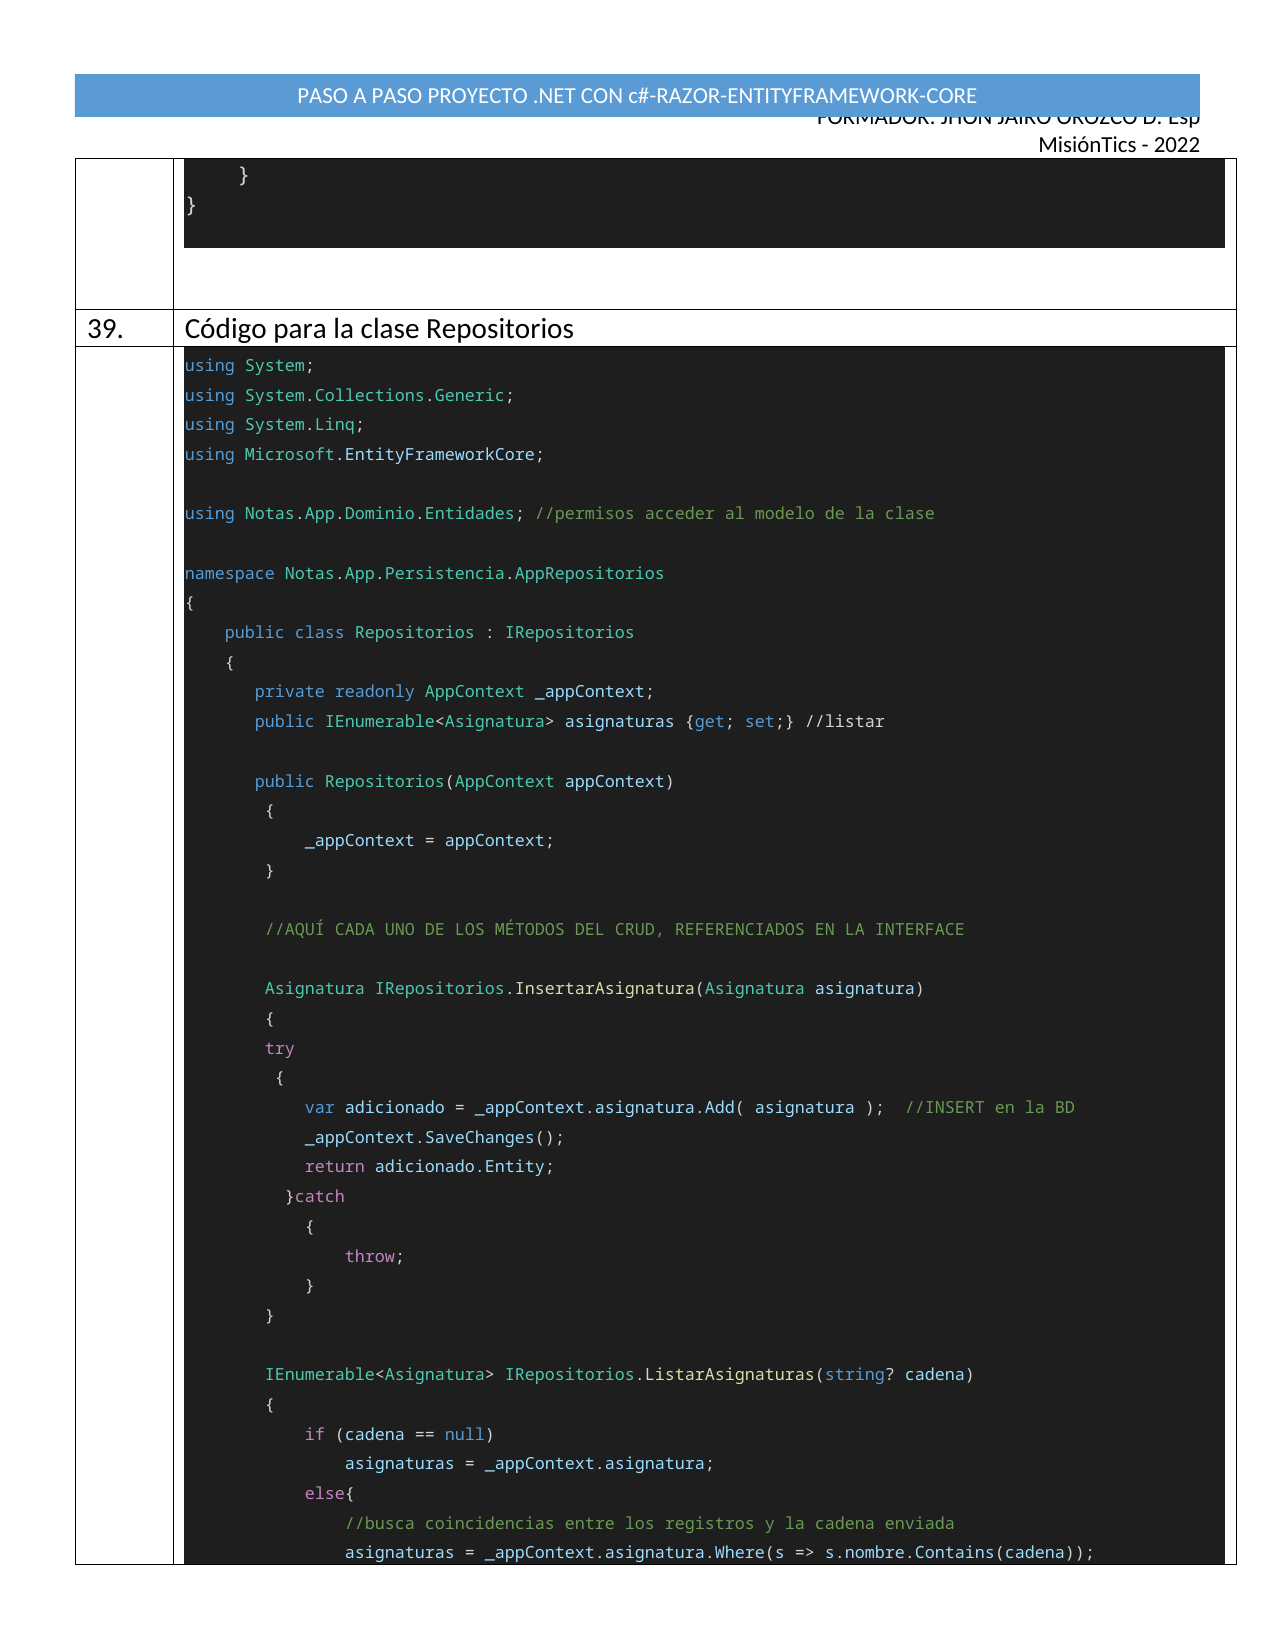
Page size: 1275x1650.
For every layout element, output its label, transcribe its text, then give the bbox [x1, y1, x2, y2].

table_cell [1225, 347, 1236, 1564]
table_cell [76, 347, 173, 1564]
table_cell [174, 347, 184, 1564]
table_cell [76, 310, 173, 346]
table_cell Código para la clase Repositorios [174, 310, 1236, 346]
table_cell [76, 159, 173, 309]
